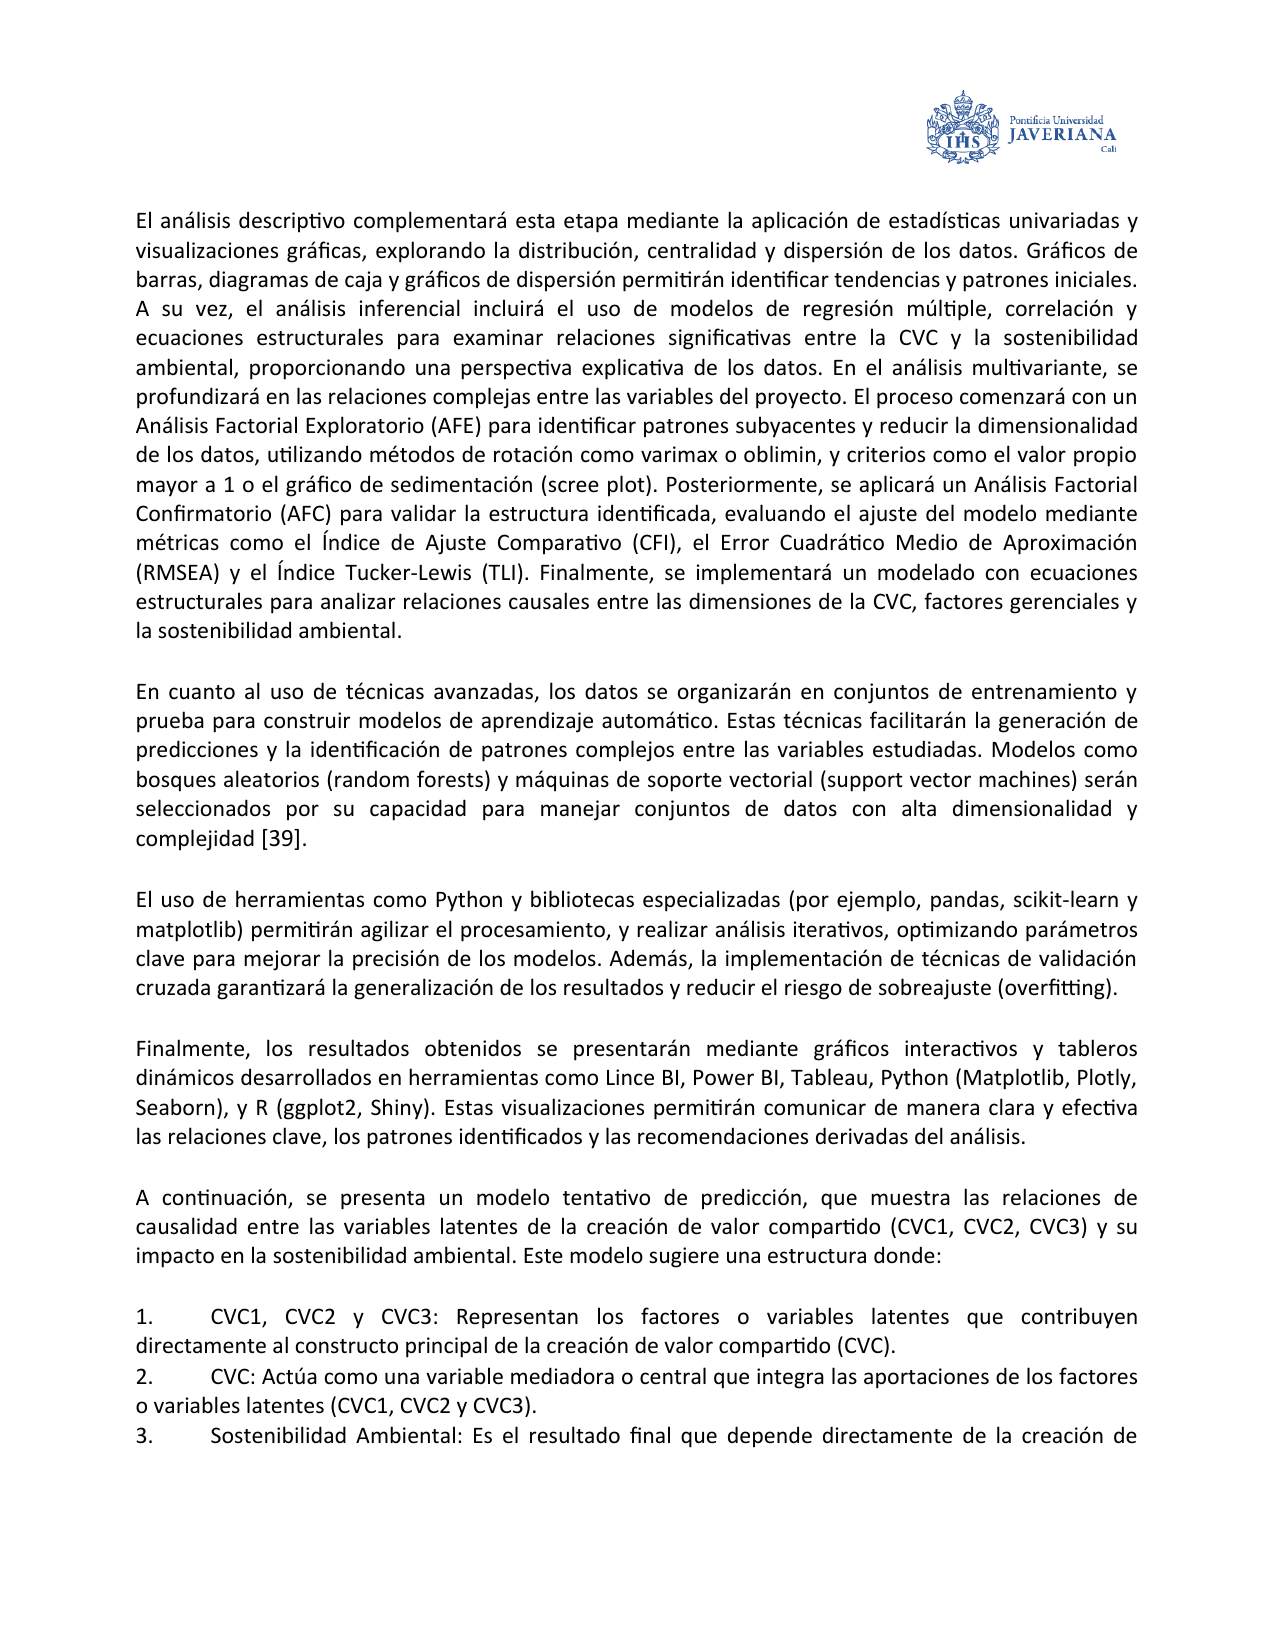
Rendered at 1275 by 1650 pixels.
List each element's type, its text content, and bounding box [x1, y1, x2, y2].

text En cuanto al uso de técnicas avanzadas, los datos se organizarán en conjuntos de entrenamiento y prueba para construir modelos de aprendizaje automático. Estas técnicas facilitarán la generación de predicciones y la identificación de patrones complejos entre las variables estudiadas. Modelos como bosques aleatorios (random forests) y máquinas de soporte vectorial (support vector machines) serán seleccionados por su capacidad para manejar conjuntos de datos con alta dimensionalidad y complejidad [39]. [135, 676, 1139, 853]
text A continuación, se presenta un modelo tentativo de predicción, que muestra las relaciones de causalidad entre las variables latentes de la creación de valor compartido (CVC1, CVC2, CVC3) y su impacto en la sostenibilidad ambiental. Este modelo sugiere una estructura donde: [135, 1182, 1139, 1269]
text El análisis descriptivo complementará esta etapa mediante la aplicación de estadísticas univariadas y visualizaciones gráficas, explorando la distribución, centralidad y dispersión de los datos. Gráficos de barras, diagramas de caja y gráficos de dispersión permitirán identificar tendencias y patrones iniciales. A su vez, el análisis inferencial incluirá el uso de modelos de regresión múltiple, correlación y ecuaciones estructurales para examinar relaciones significativas entre la CVC y la sostenibilidad ambiental, proporcionando una perspectiva explicativa de los datos. En el análisis multivariante, se profundizará en las relaciones complejas entre las variables del proyecto. El proceso comenzará con un Análisis Factorial Exploratorio (AFE) para identificar patrones subyacentes y reducir la dimensionalidad de los datos, utilizando métodos de rotación como varimax o oblimin, y criterios como el valor propio mayor a 1 o el gráfico de sedimentación (scree plot). Posteriormente, se aplicará un Análisis Factorial Confirmatorio (AFC) para validar la estructura identificada, evaluando el ajuste del modelo mediante métricas como el Índice de Ajuste Comparativo (CFI), el Error Cuadrático Medio de Aproximación (RMSEA) y el Índice Tucker-Lewis (TLI). Finalmente, se implementará un modelado con ecuaciones estructurales para analizar relaciones causales entre las dimensiones de la CVC, factores gerenciales y la sostenibilidad ambiental. [135, 205, 1139, 644]
text Finalmente, los resultados obtenidos se presentarán mediante gráficos interactivos y tableros dinámicos desarrollados en herramientas como Lince BI, Power BI, Tableau, Python (Matplotlib, Plotly, Seaborn), y R (ggplot2, Shiny). Estas visualizaciones permitirán comunicar de manera clara y efectiva las relaciones clave, los patrones identificados y las recomendaciones derivadas del análisis. [135, 1033, 1139, 1150]
text El uso de herramientas como Python y bibliotecas especializadas (por ejemplo, pandas, scikit-learn y matplotlib) permitirán agilizar el procesamiento, y realizar análisis iterativos, optimizando parámetros clave para mejorar la precisión de los modelos. Además, la implementación de técnicas de validación cruzada garantizará la generalización de los resultados y reducir el riesgo de sobreajuste (overfitting). [135, 884, 1139, 1002]
text 2. CVC: Actúa como una variable mediadora o central que integra las aportaciones de los factores o variables latentes (CVC1, CVC2 y CVC3). [135, 1361, 1139, 1419]
picture [917, 78, 1125, 175]
text 1. CVC1, CVC2 y CVC3: Representan los factores o variables latentes que contribuyen directamente al constructo principal de la creación de valor compartido (CVC). [135, 1301, 1139, 1360]
